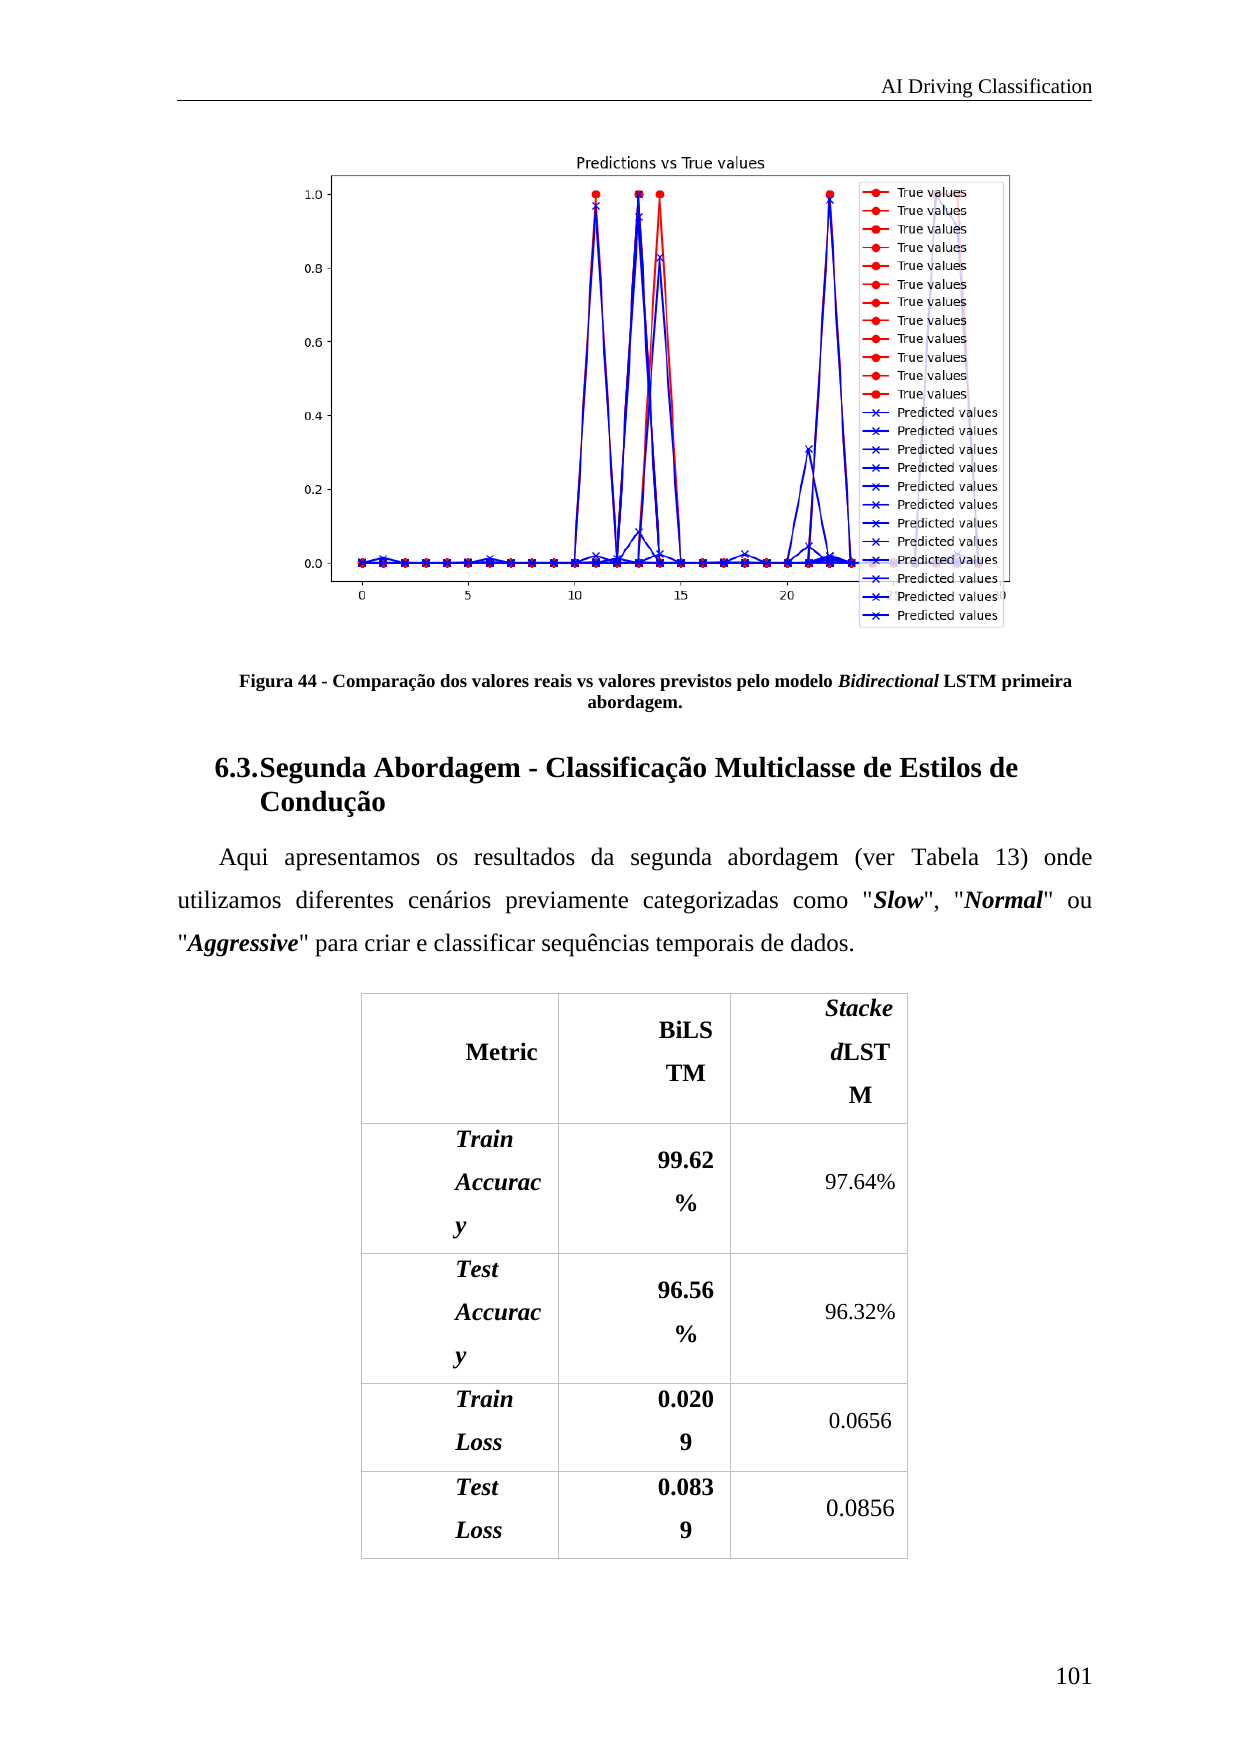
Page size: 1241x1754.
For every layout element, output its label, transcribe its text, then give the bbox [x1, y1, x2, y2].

table_cell Train Accuracy [362, 1124, 558, 1253]
table_cell 0.0856 [731, 1472, 907, 1558]
table_cell 97.64% [731, 1124, 907, 1253]
table_cell 96.32% [731, 1254, 907, 1383]
table_header StackedLSTM [731, 994, 907, 1123]
text Figura 44 - Comparação dos valores reais vs valores previstos pelo modelo Bidirectional LSTM primeira abordagem. [177, 669, 1092, 713]
text Aqui apresentamos os resultados da segunda abordagem (ver Tabela 10) onde utilizamos diferentes cenários previamente categorizadas como "Slow", "Normal" ou "Aggressive" para criar e classificar sequências temporais de dados. [177, 842, 1092, 957]
table_cell 96.56% [559, 1254, 730, 1383]
table_header Metric [362, 994, 558, 1123]
table_cell 0.0839 [559, 1472, 730, 1558]
table_cell 0.0656 [731, 1384, 907, 1471]
table_cell Test Accuracy [362, 1254, 558, 1383]
table_cell 99.62% [559, 1124, 730, 1253]
subtitle Segunda Abordagem - Classificação Multiclasse de Estilos de Condução [214, 750, 1092, 817]
table_cell Test Loss [362, 1472, 558, 1558]
table_cell Train Loss [362, 1384, 558, 1471]
picture [294, 147, 1017, 635]
table_header BiLSTM [559, 994, 730, 1123]
table_cell 0.0209 [559, 1384, 730, 1471]
